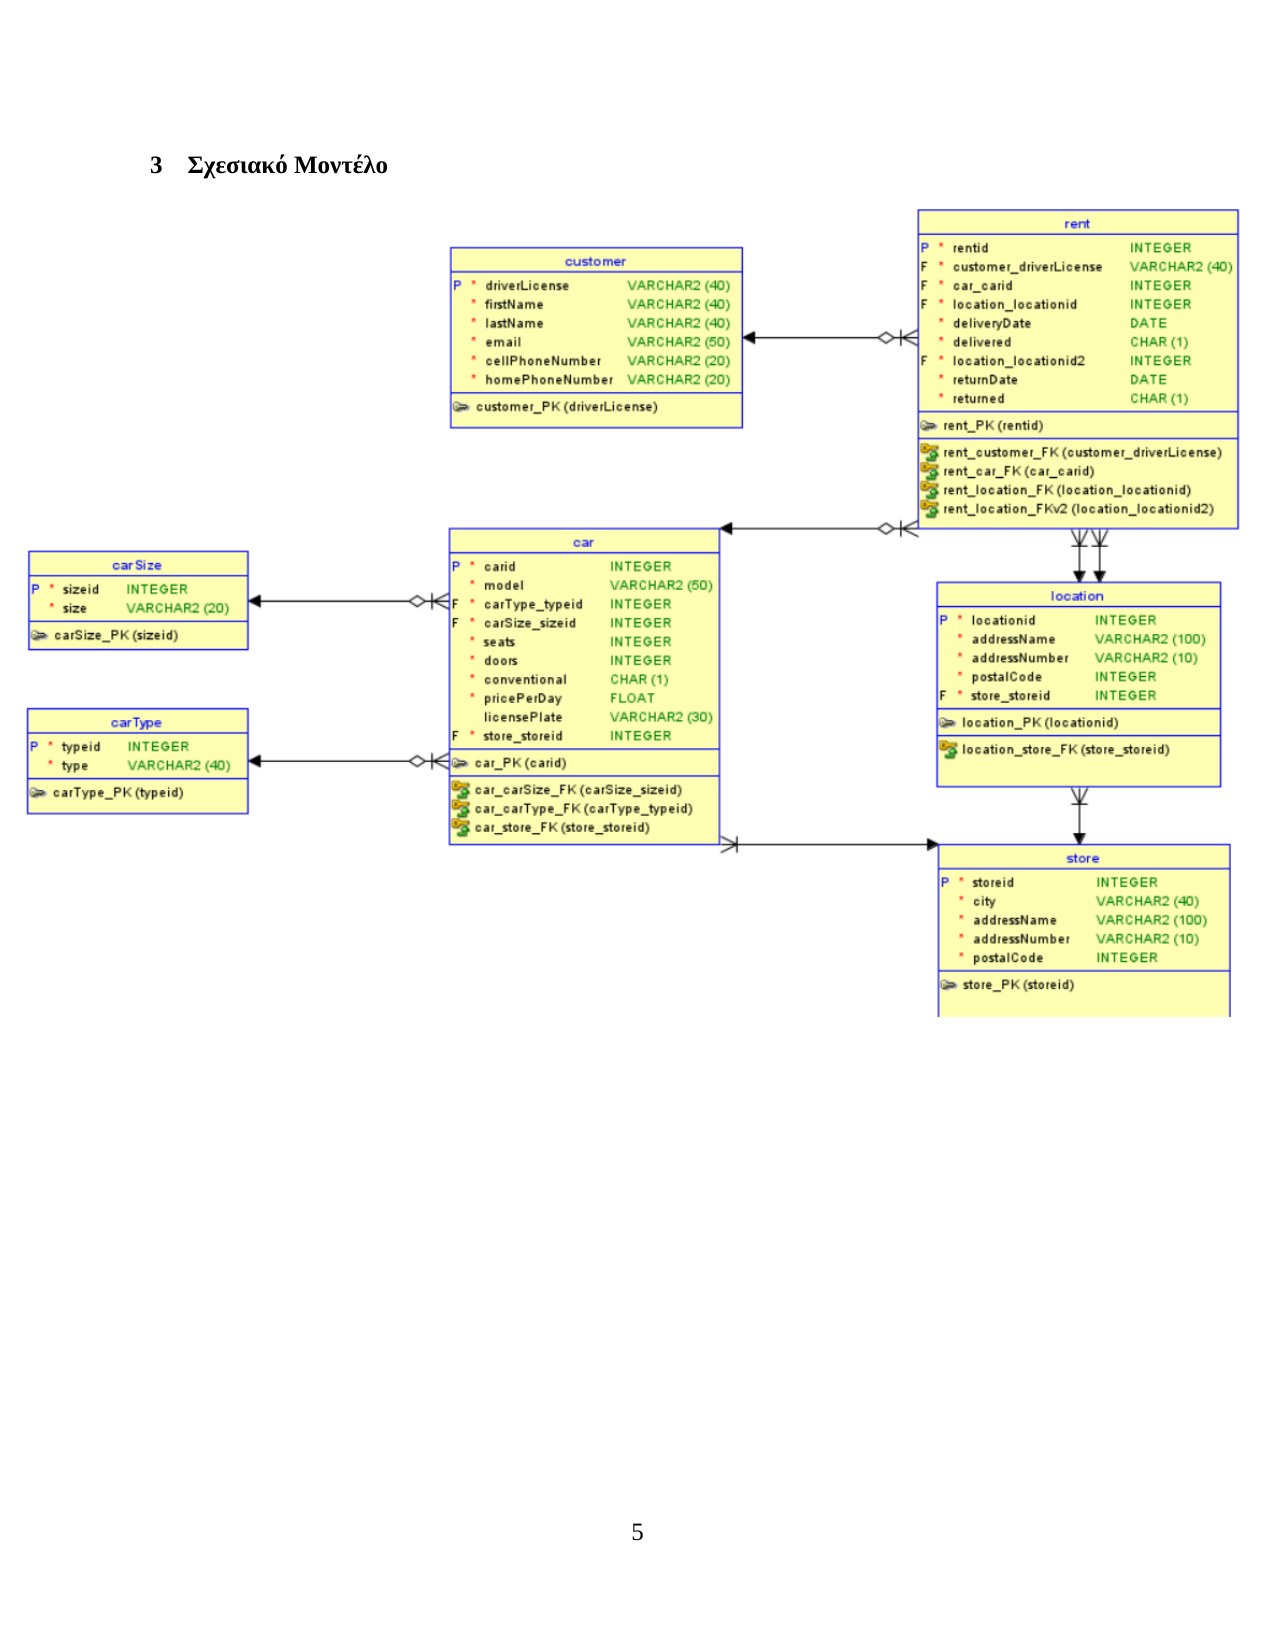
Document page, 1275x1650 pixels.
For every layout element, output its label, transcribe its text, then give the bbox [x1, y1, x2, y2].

picture [9, 207, 1260, 1017]
text 3 Σχεσιακό Μοντέλο [150, 150, 1125, 179]
